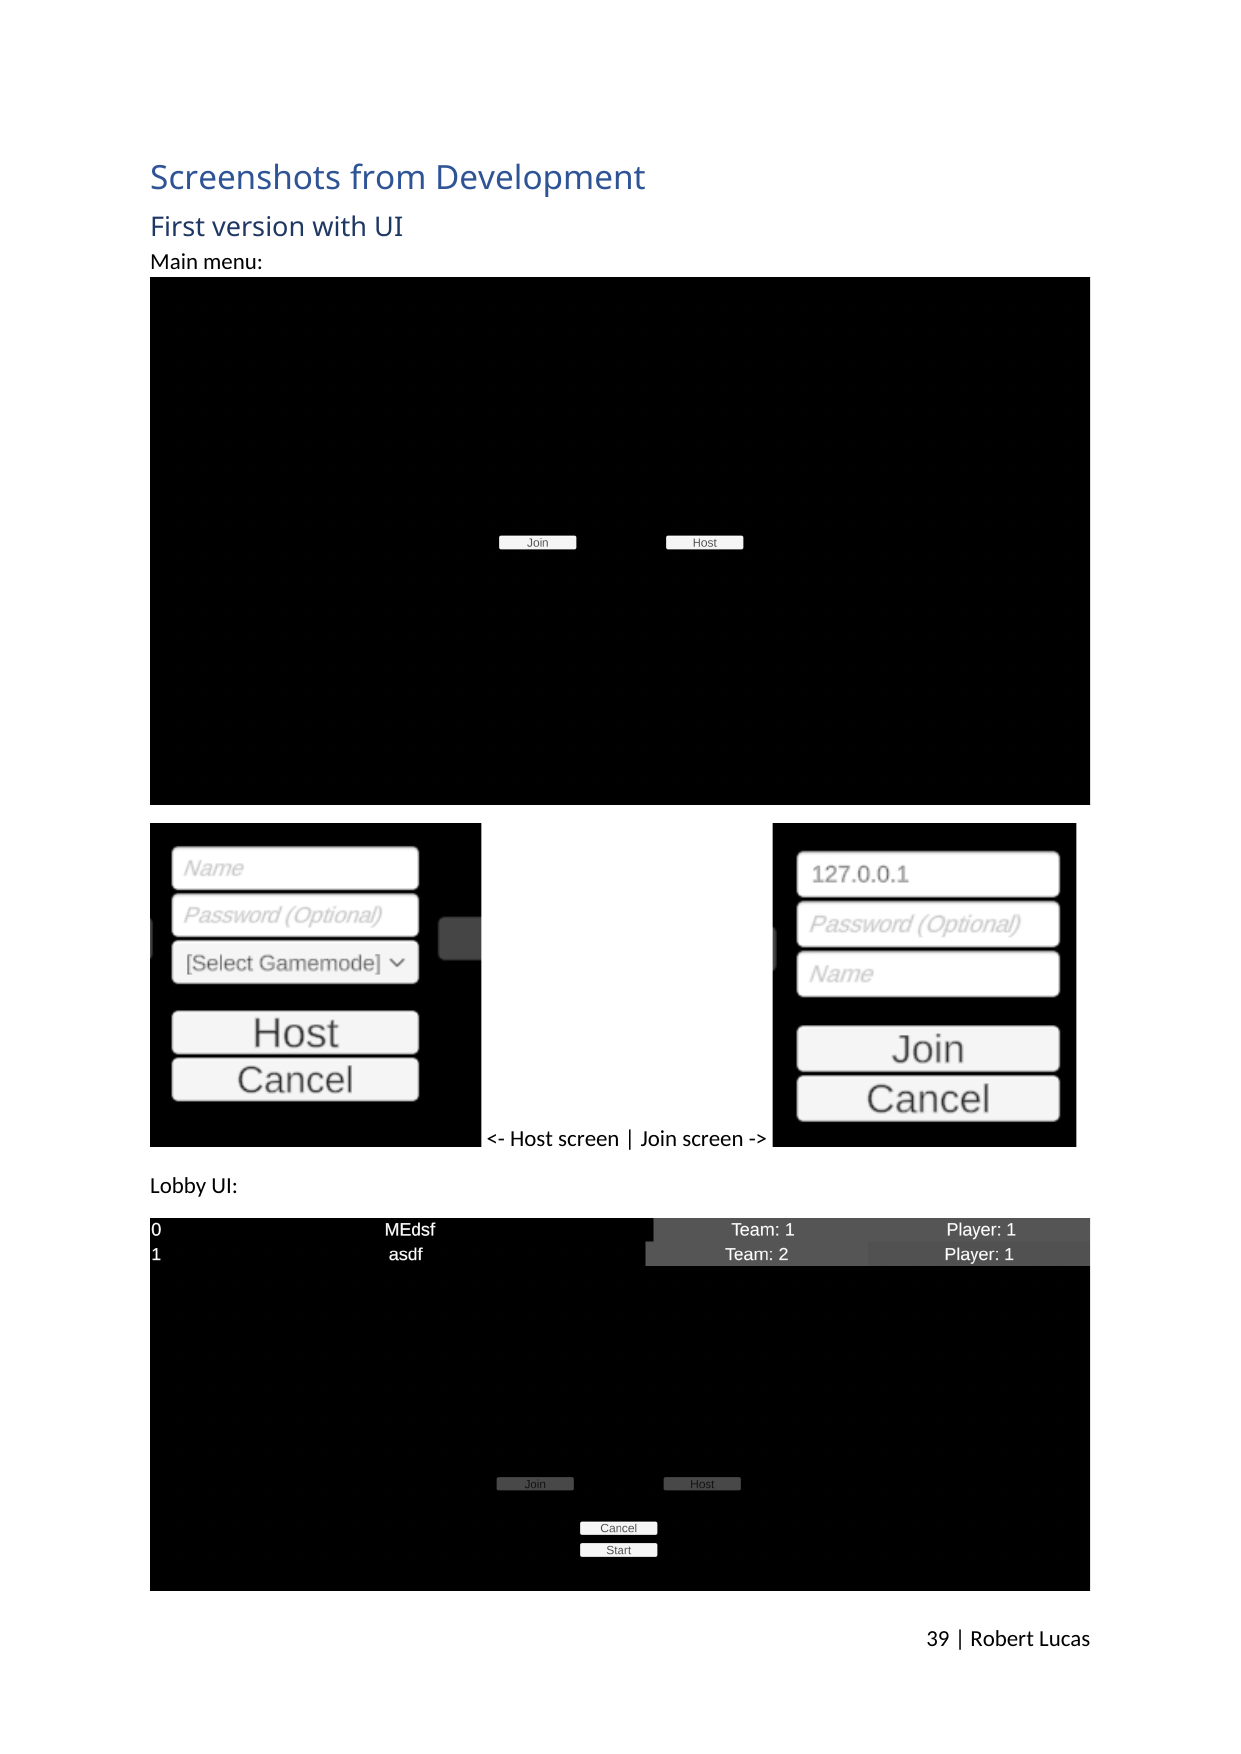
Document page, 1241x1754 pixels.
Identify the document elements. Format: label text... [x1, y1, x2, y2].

subtitle Screenshots from Development [150, 154, 1090, 199]
text Main menu: [150, 247, 1090, 277]
subtitle First version with UI [150, 207, 1090, 244]
text Lobby UI: [150, 1171, 1090, 1199]
picture [150, 1218, 1091, 1591]
picture [150, 823, 482, 1147]
picture [150, 277, 1091, 805]
picture [772, 823, 1077, 1147]
